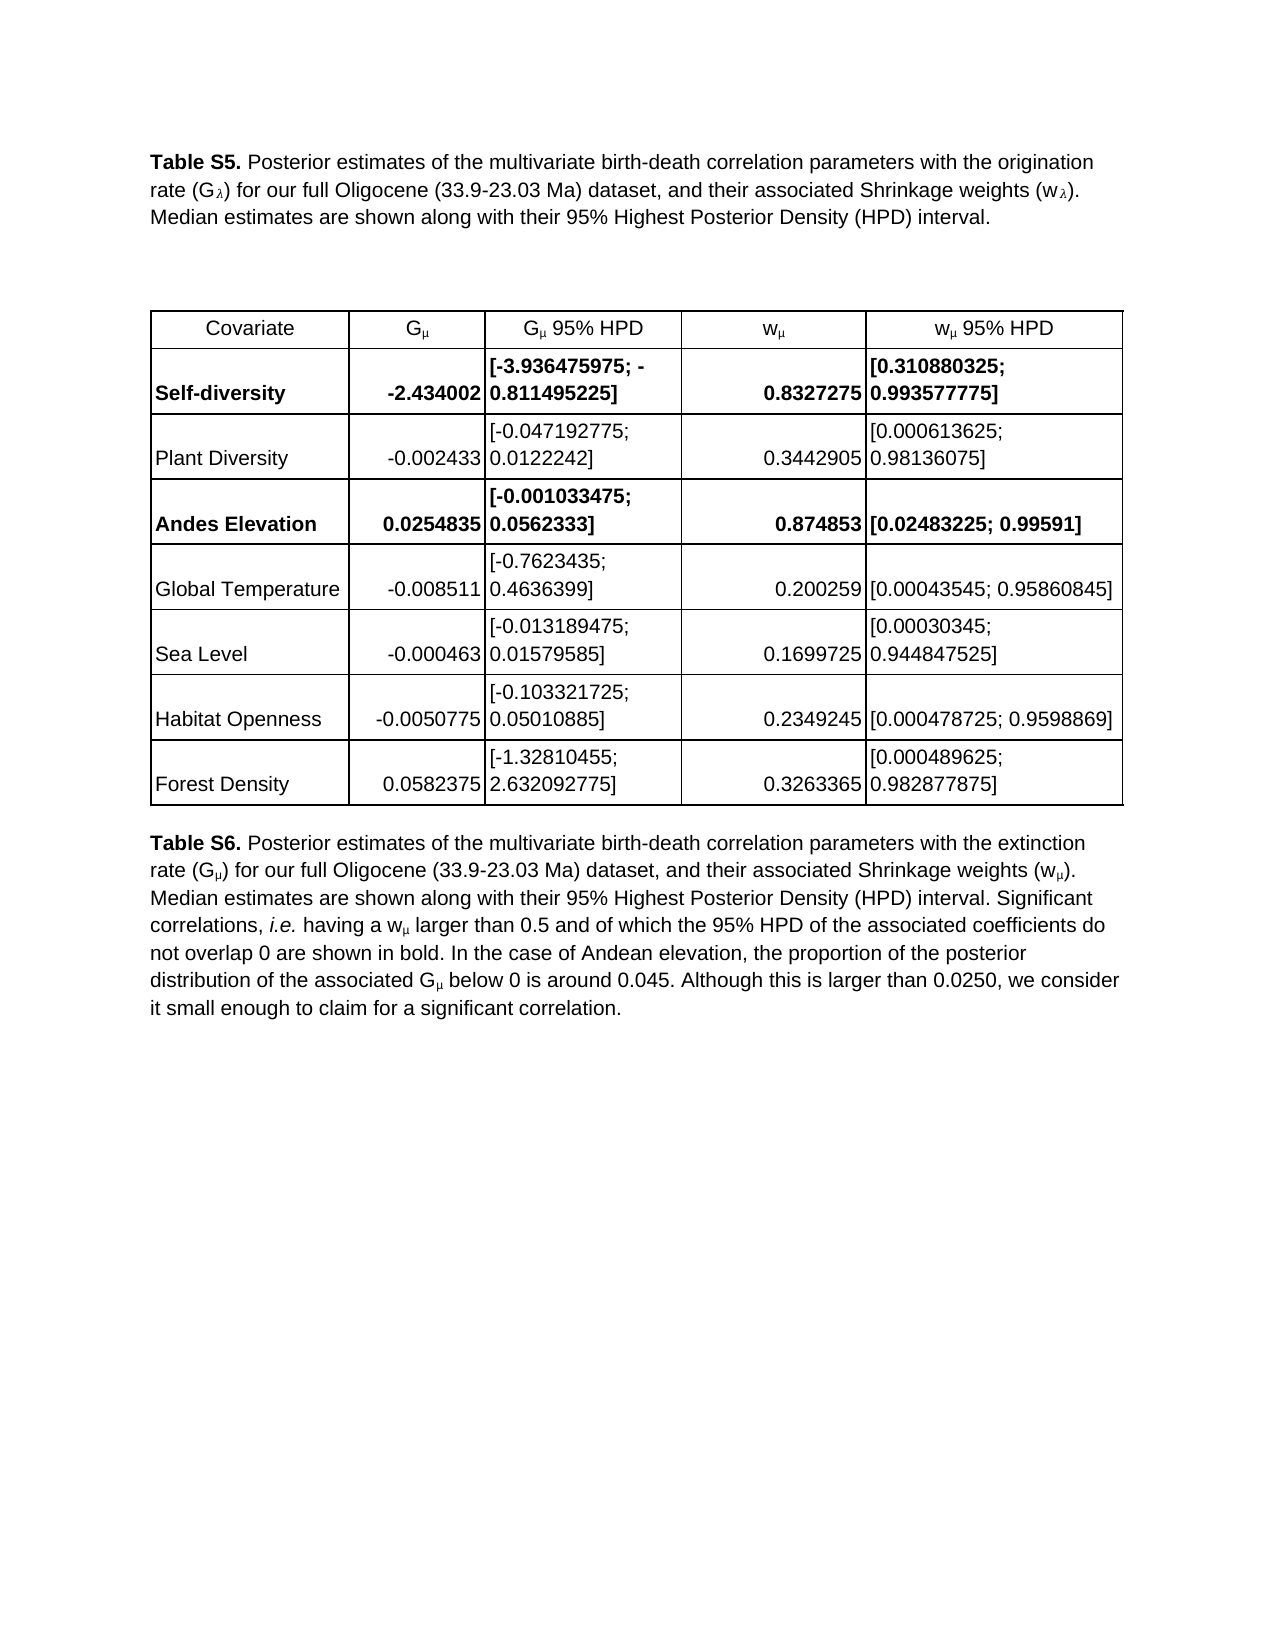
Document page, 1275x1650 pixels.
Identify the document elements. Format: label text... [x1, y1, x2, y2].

table_cell Forest Density [152, 741, 348, 804]
text Table S6. Posterior estimates of the multivariate birth-death correlation parameters with the extinction rate (Gμ) for our full Oligocene (33.9-23.03 Ma) dataset, and their associated Shrinkage weights (wµ). Median estimates are shown along with their 95% Highest Posterior Density (HPD) interval. Significant correlations, i.e. having a wµ larger than 0.5 and of which the 95% HPD of the associated coefficients do not overlap 0 are shown in bold. In the case of Andean elevation, the proportion of the posterior distribution of the associated Gµ below 0 is around 0.045. Although this is larger than 0.0250, we consider it small enough to claim for a significant correlation. [150, 831, 1125, 1020]
table_cell 0.8327275 [682, 349, 865, 413]
table_header Gµ 95% HPD [486, 312, 681, 348]
table_cell -0.008511 [350, 545, 484, 608]
table_cell Global Temperature [152, 545, 348, 608]
table_cell [0.00043545; 0.95860845] [867, 545, 1122, 608]
table_header wµ 95% HPD [867, 312, 1122, 348]
table_header Gµ [350, 312, 484, 348]
table_cell 0.3263365 [682, 741, 865, 804]
table_cell -2.434002 [350, 349, 484, 413]
table_cell Andes Elevation [152, 480, 348, 543]
table_cell -0.002433 [350, 415, 484, 478]
table_cell 0.200259 [682, 545, 865, 608]
table_cell [-0.001033475; 0.0562333] [486, 480, 681, 543]
table_cell 0.1699725 [682, 610, 865, 674]
table_cell [-0.047192775; 0.0122242] [486, 415, 681, 478]
table_header Covariate [152, 312, 348, 348]
table_cell -0.0050775 [350, 675, 484, 739]
table_cell 0.3442905 [682, 415, 865, 478]
table_cell 0.874853 [682, 480, 865, 543]
table_cell [0.000613625; 0.98136075] [867, 415, 1122, 478]
table_cell [0.00030345; 0.944847525] [867, 610, 1122, 674]
table_cell [0.000489625; 0.982877875] [867, 741, 1122, 804]
table_cell [0.310880325; 0.993577775] [867, 349, 1122, 413]
table_cell 0.0582375 [350, 741, 484, 804]
table_cell 0.2349245 [682, 675, 865, 739]
table_cell [-0.7623435; 0.4636399] [486, 545, 681, 608]
table_cell [-0.013189475; 0.01579585] [486, 610, 681, 674]
table_cell [0.000478725; 0.9598869] [867, 675, 1122, 739]
table_cell Self-diversity [152, 349, 348, 413]
table_cell [-1.32810455; 2.632092775] [486, 741, 681, 804]
table_cell [-3.936475975; -0.811495225] [486, 349, 681, 413]
table_cell 0.0254835 [350, 480, 484, 543]
table_cell Sea Level [152, 610, 348, 674]
table_cell -0.000463 [350, 610, 484, 674]
table_cell [-0.103321725; 0.05010885] [486, 675, 681, 739]
table_cell Habitat Openness [152, 675, 348, 739]
table_header wµ [682, 312, 865, 348]
text Table S5. Posterior estimates of the multivariate birth-death correlation parameters with the origination rate (G𝜆) for our full Oligocene (33.9-23.03 Ma) dataset, and their associated Shrinkage weights (w𝜆). Median estimates are shown along with their 95% Highest Posterior Density (HPD) interval. [150, 150, 1125, 229]
table_cell [0.02483225; 0.99591] [867, 480, 1122, 543]
table_cell Plant Diversity [152, 415, 348, 478]
